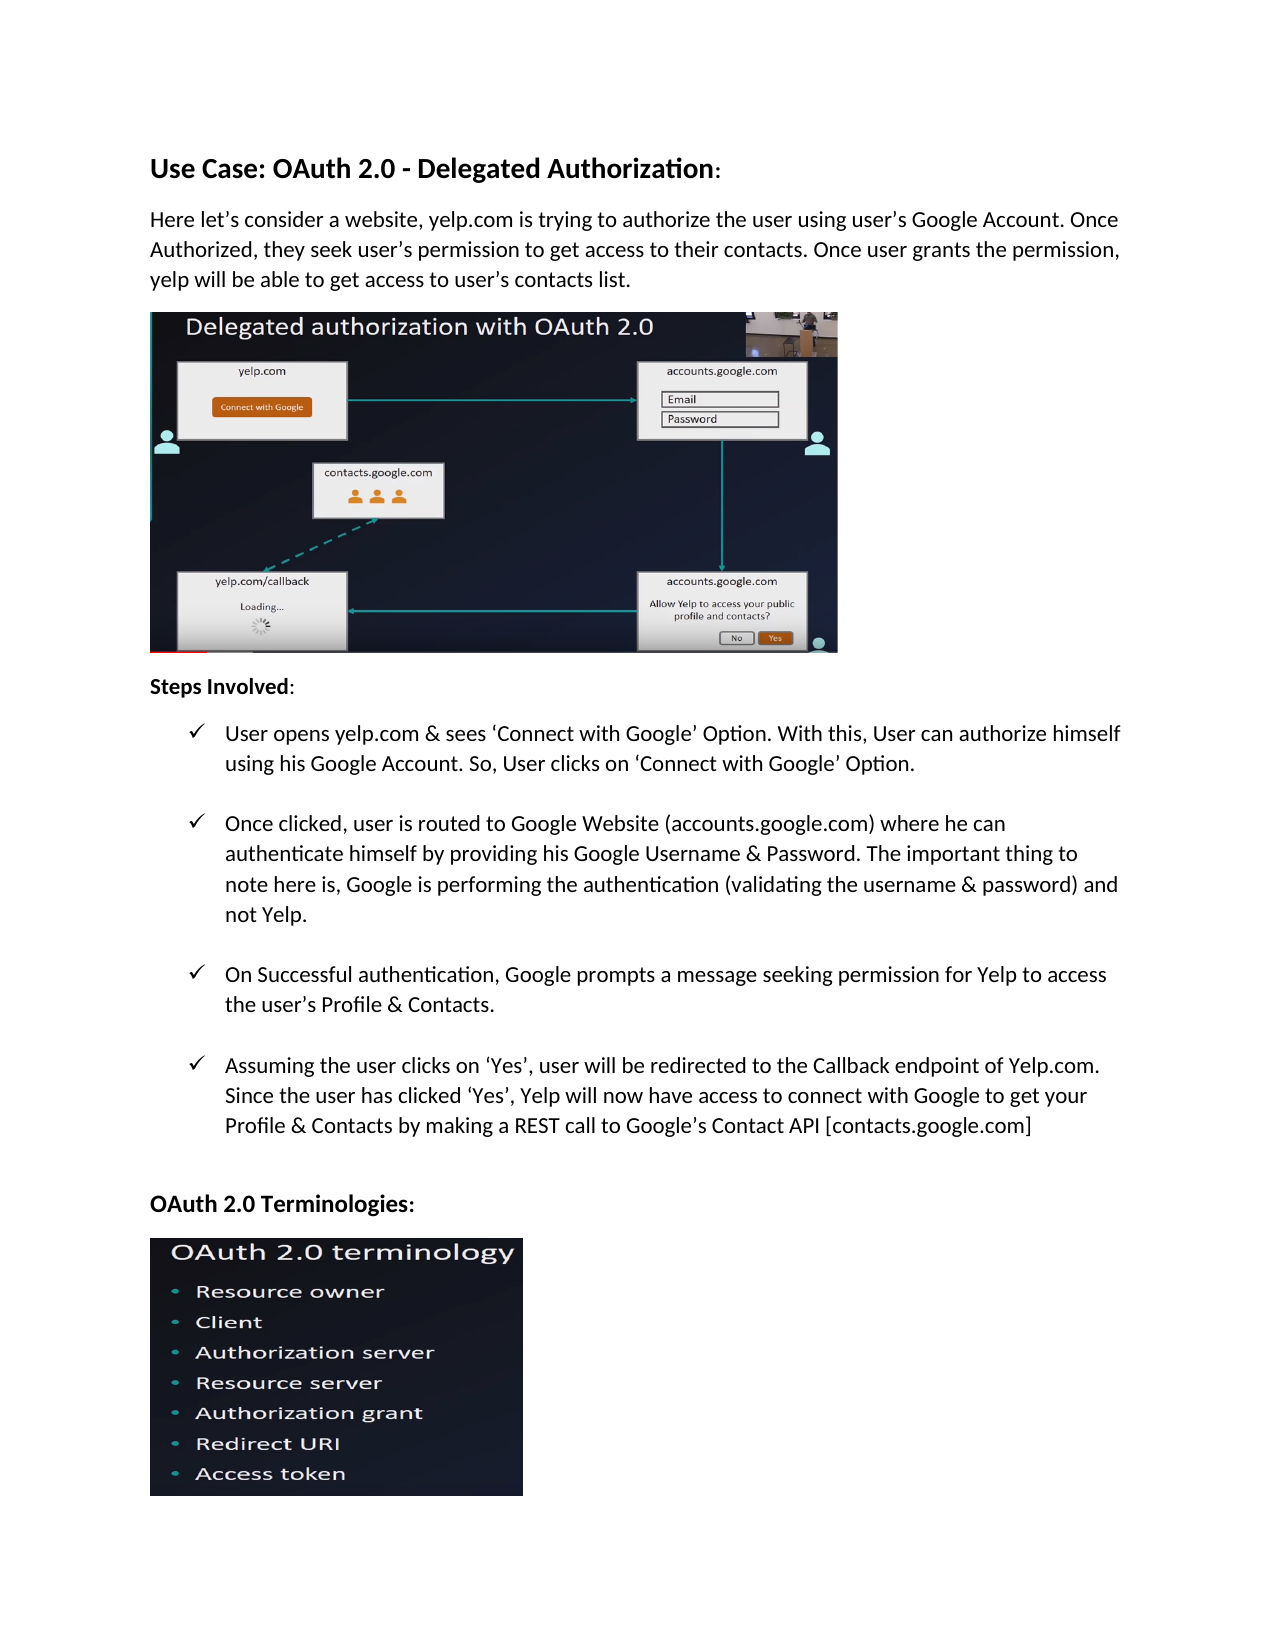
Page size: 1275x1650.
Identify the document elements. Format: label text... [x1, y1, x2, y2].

picture [150, 312, 838, 653]
list Assuming the user clicks on ‘Yes’, user will be redirected to the Callback endpoint of Yelp.com. Since the user has clicked ‘Yes’, Yelp will now have access to connect with Google to get your Profile & Contacts by making a REST call to Google’s Contact API [contacts.google.com] [187, 1051, 1125, 1139]
list Once clicked, user is routed to Google Website (accounts.google.com) where he can authenticate himself by providing his Google Username & Password. The important thing to note here is, Google is performing the authentication (validating the username & password) and not Yelp. [187, 809, 1125, 928]
text Here let’s consider a website, yelp.com is trying to authorize the user using user’s Google Account. Once Authorized, they seek user’s permission to get access to their contacts. Once user grants the permission, yelp will be able to get access to user’s contacts list. [150, 205, 1125, 293]
picture [150, 1238, 523, 1496]
list On Successful authentication, Google prompts a message seeking permission for Yelp to access the user’s Profile & Contacts. [187, 960, 1125, 1019]
text Steps Involved: [150, 672, 1125, 700]
list User opens yelp.com & sees ‘Connect with Google’ Option. With this, User can authorize himself using his Google Account. So, User clicks on ‘Connect with Google’ Option. [187, 719, 1125, 777]
text OAuth 2.0 Terminologies: [150, 1188, 1125, 1219]
text Use Case: OAuth 2.0 - Delegated Authorization: [150, 150, 1125, 186]
